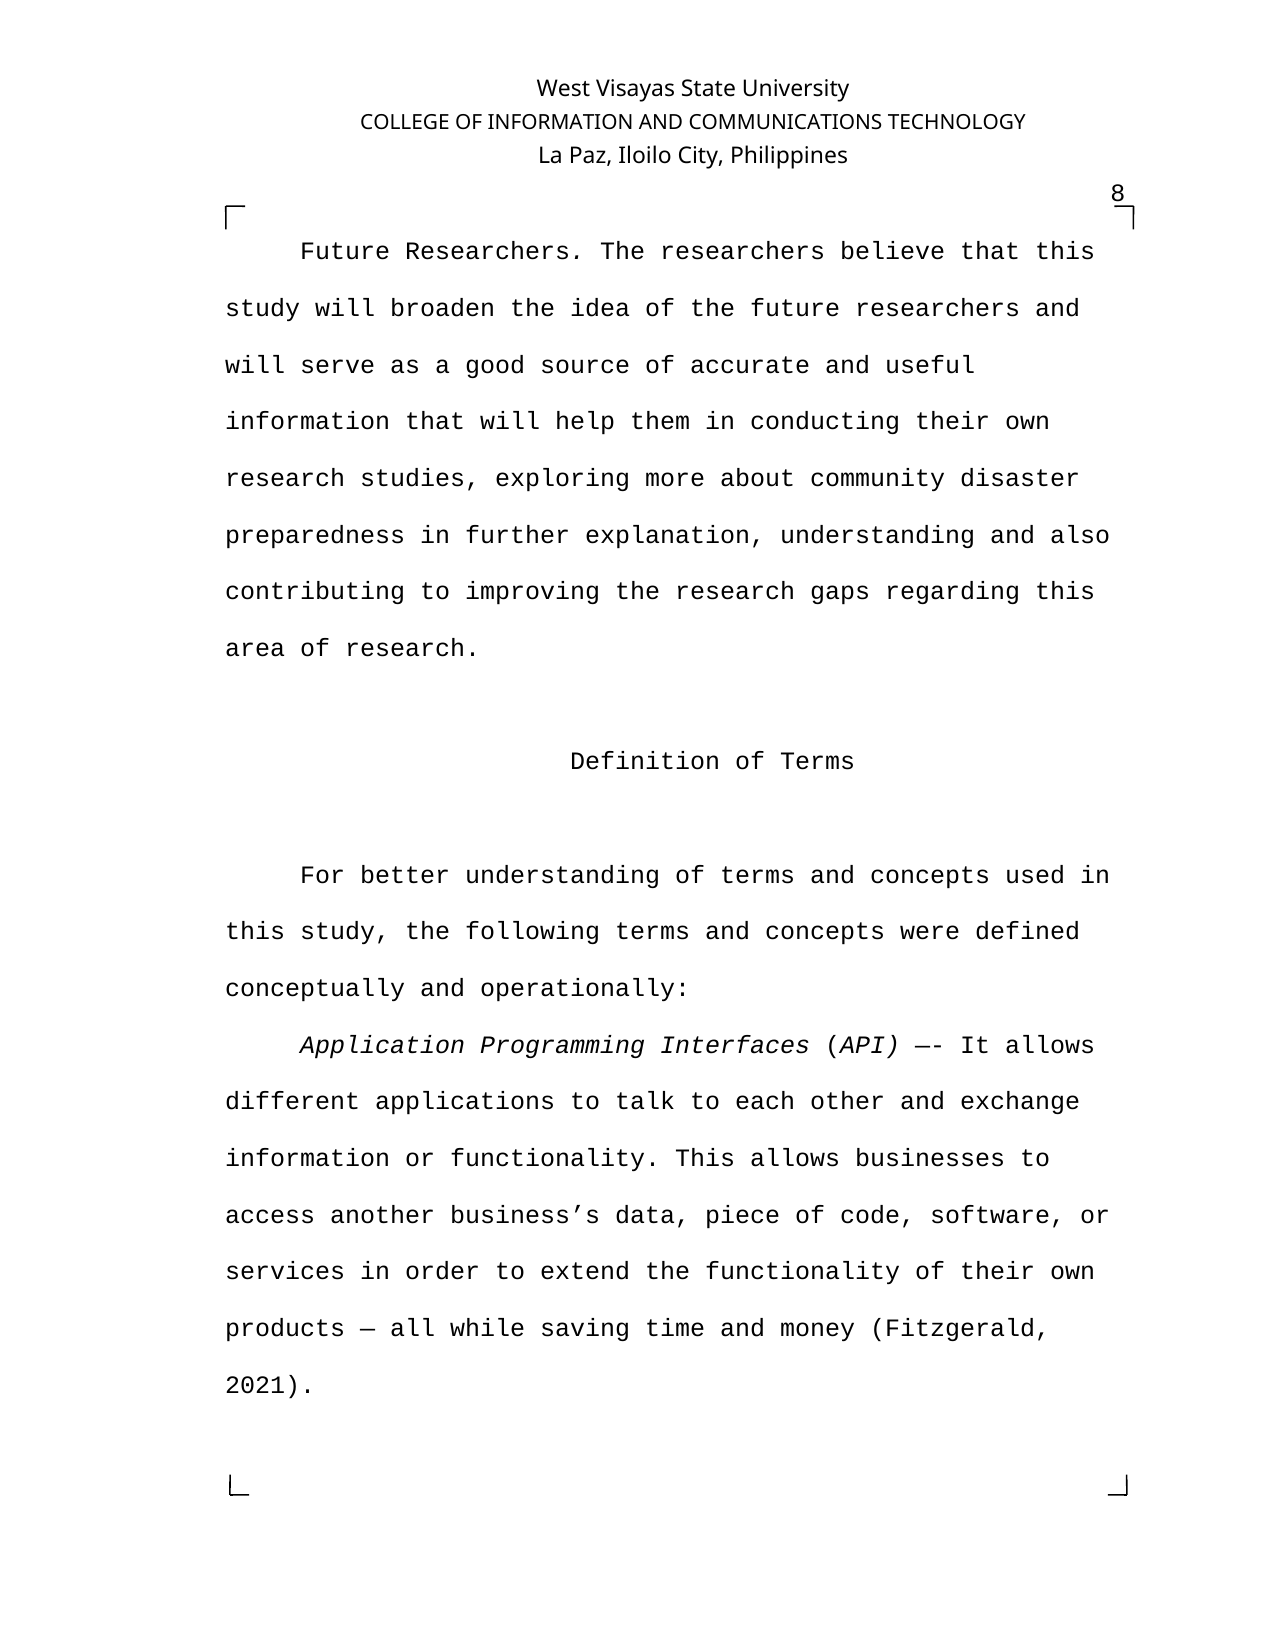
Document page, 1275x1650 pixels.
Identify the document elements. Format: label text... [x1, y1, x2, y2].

text Definition of Terms [225, 749, 1125, 777]
text Application Programming Interfaces (API) —- It allows different applications to talk to each other and exchange information or functionality. This allows businesses to access another business’s data, piece of code, software, or services in order to extend the functionality of their own products — all while saving time and money (Fitzgerald, 2021). [225, 1032, 1125, 1401]
text For better understanding of terms and concepts used in this study, the following terms and concepts were defined conceptually and operationally: [225, 862, 1125, 1004]
text Future Researchers. The researchers believe that this study will broaden the idea of the future researchers and will serve as a good source of accurate and useful information that will help them in conducting their own research studies, exploring more about community disaster preparedness in further explanation, understanding and also contributing to improving the research gaps regarding this area of research. [225, 239, 1125, 664]
